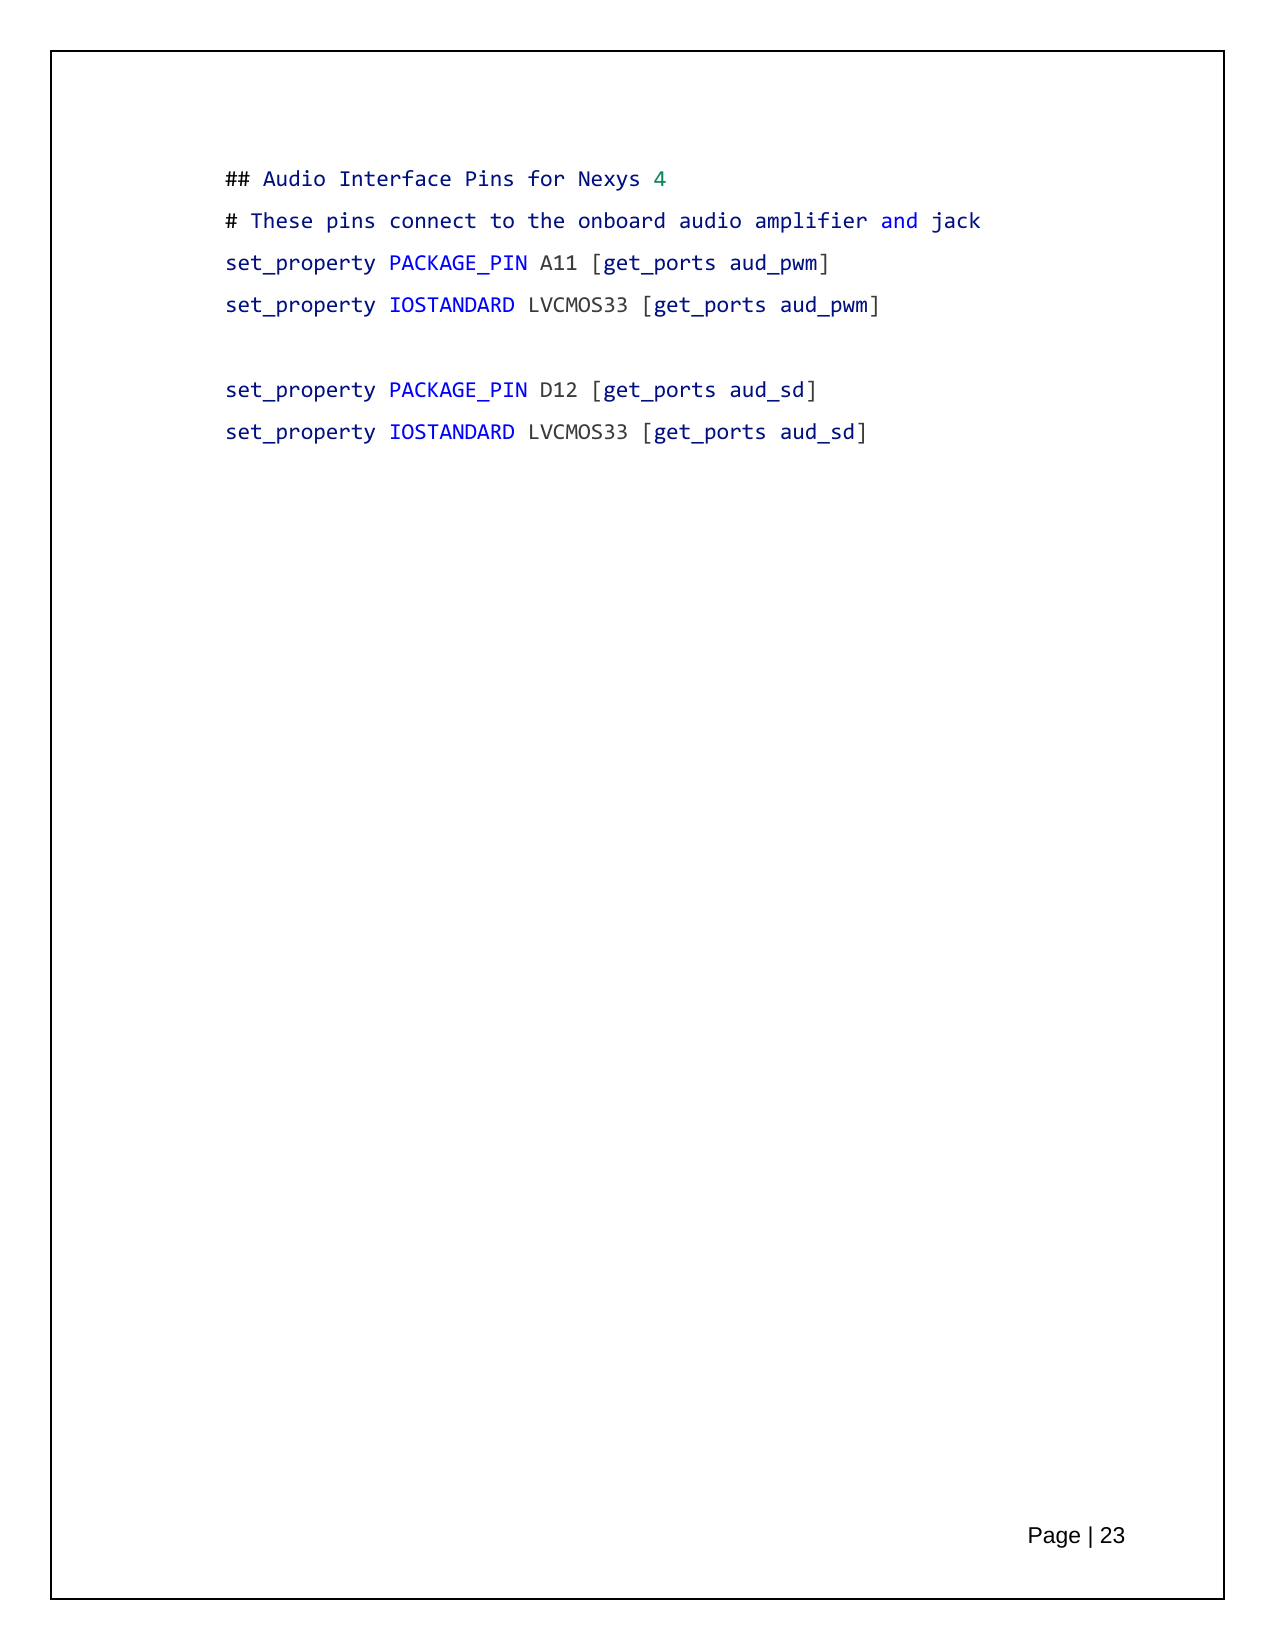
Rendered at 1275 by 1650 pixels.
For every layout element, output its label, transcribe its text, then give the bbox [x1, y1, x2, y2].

text set_property PACKAGE_PIN A11 [get_ports aud_pwm] [225, 234, 1125, 277]
text set_property IOSTANDARD LVCMOS33 [get_ports aud_pwm] [225, 277, 1125, 319]
text ## Audio Interface Pins for Nexys 4 [225, 150, 1125, 192]
text # These pins connect to the onboard audio amplifier and jack [225, 192, 1125, 234]
text set_property IOSTANDARD LVCMOS33 [get_ports aud_sd] [225, 403, 1125, 445]
text set_property PACKAGE_PIN D12 [get_ports aud_sd] [225, 361, 1125, 403]
